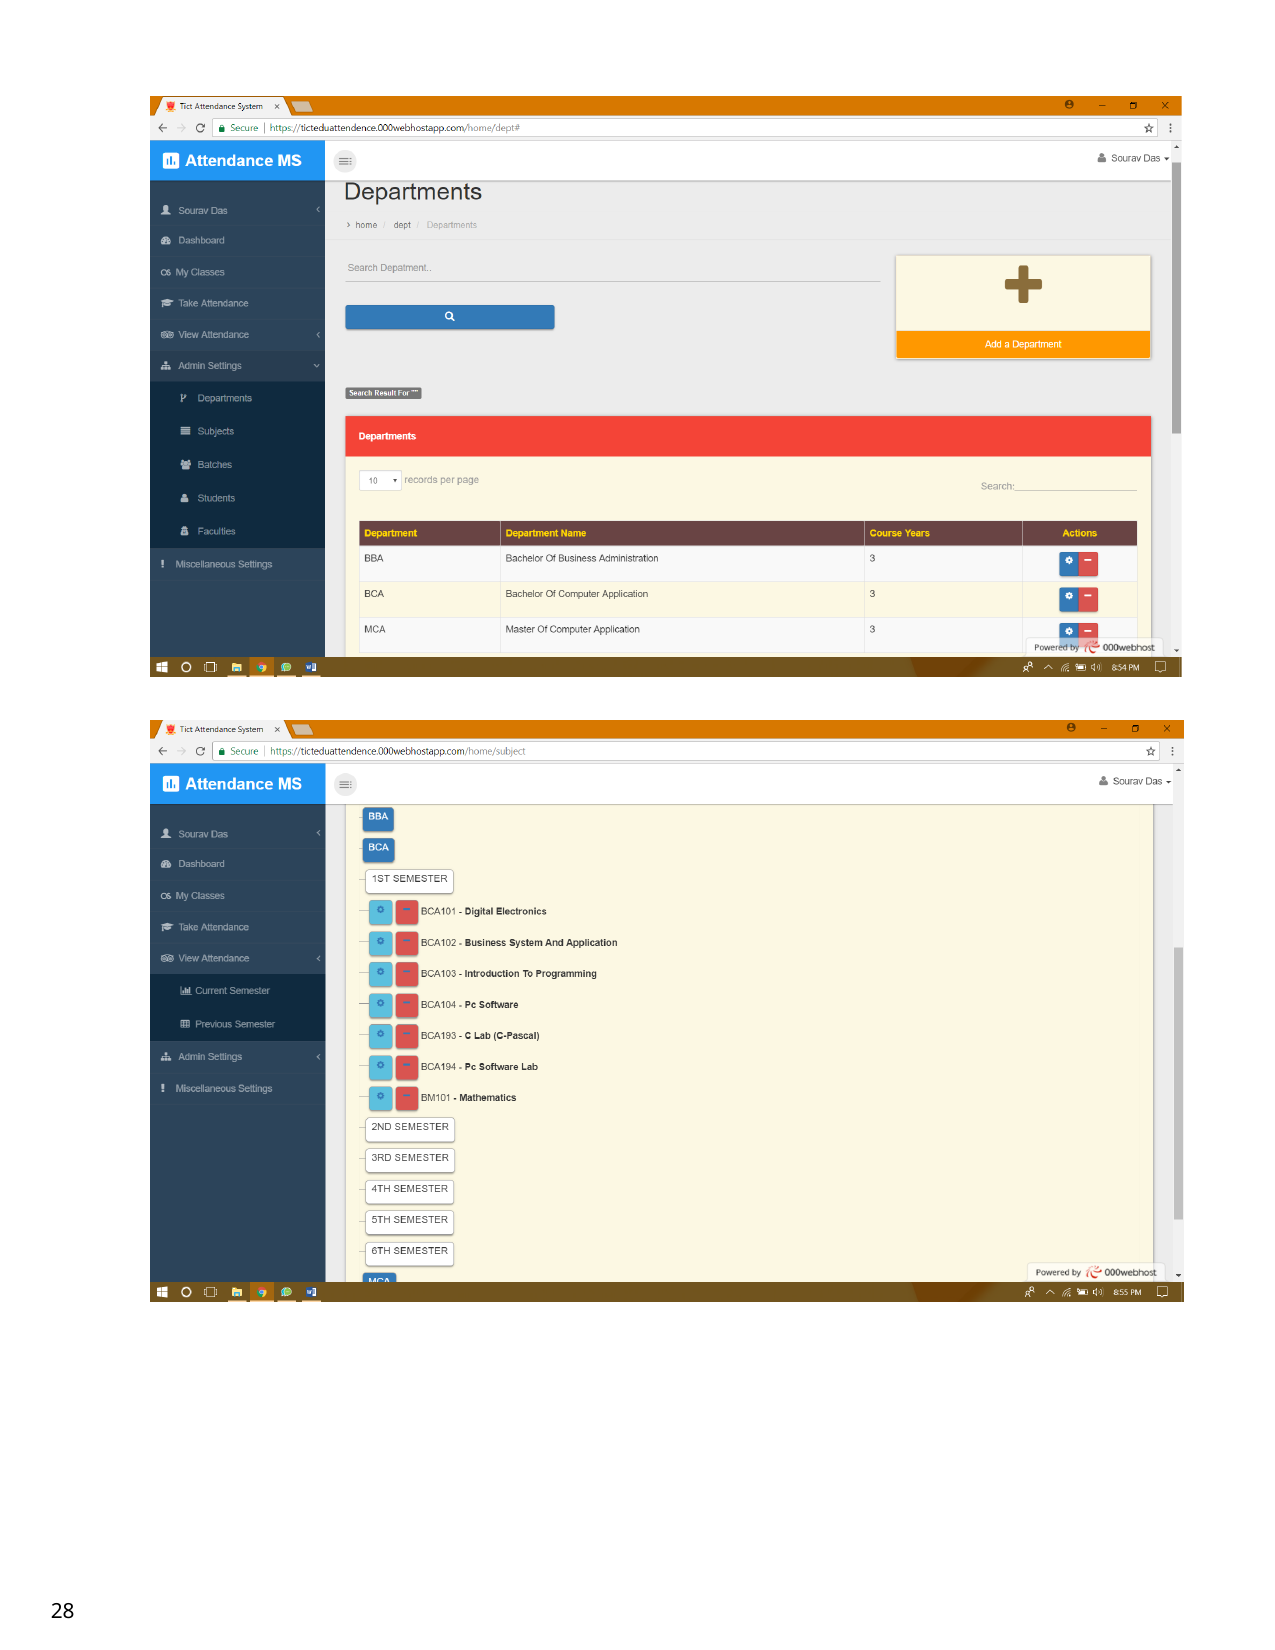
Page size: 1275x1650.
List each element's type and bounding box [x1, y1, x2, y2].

picture [150, 720, 1184, 1302]
picture [150, 96, 1182, 677]
